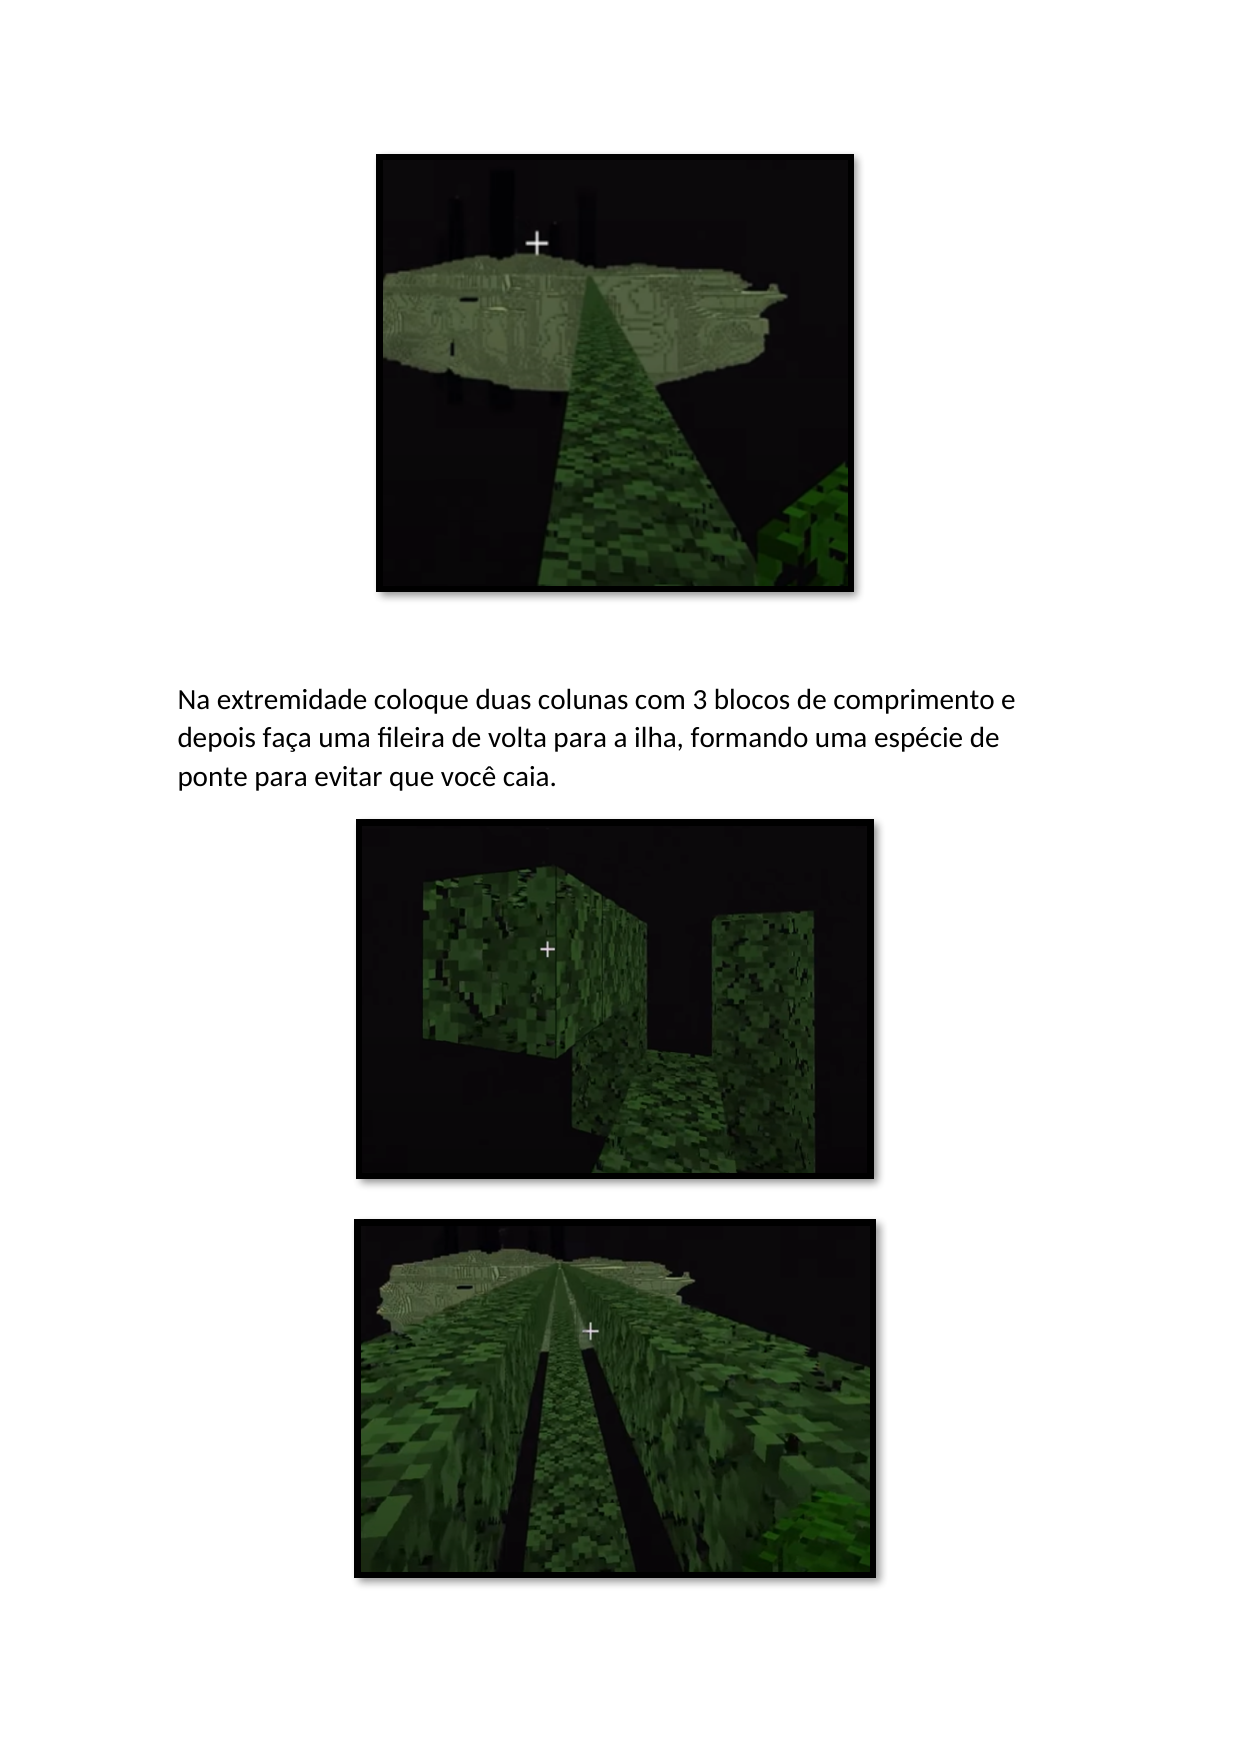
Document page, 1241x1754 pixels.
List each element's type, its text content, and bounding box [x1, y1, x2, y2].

picture [383, 160, 848, 586]
picture [362, 826, 867, 1173]
text Na extremidade coloque duas colunas com 3 blocos de comprimento e depois faça uma fileira de volta para a ilha, formando uma espécie de ponte para evitar que você caia. [177, 681, 1063, 793]
picture [361, 1226, 870, 1572]
